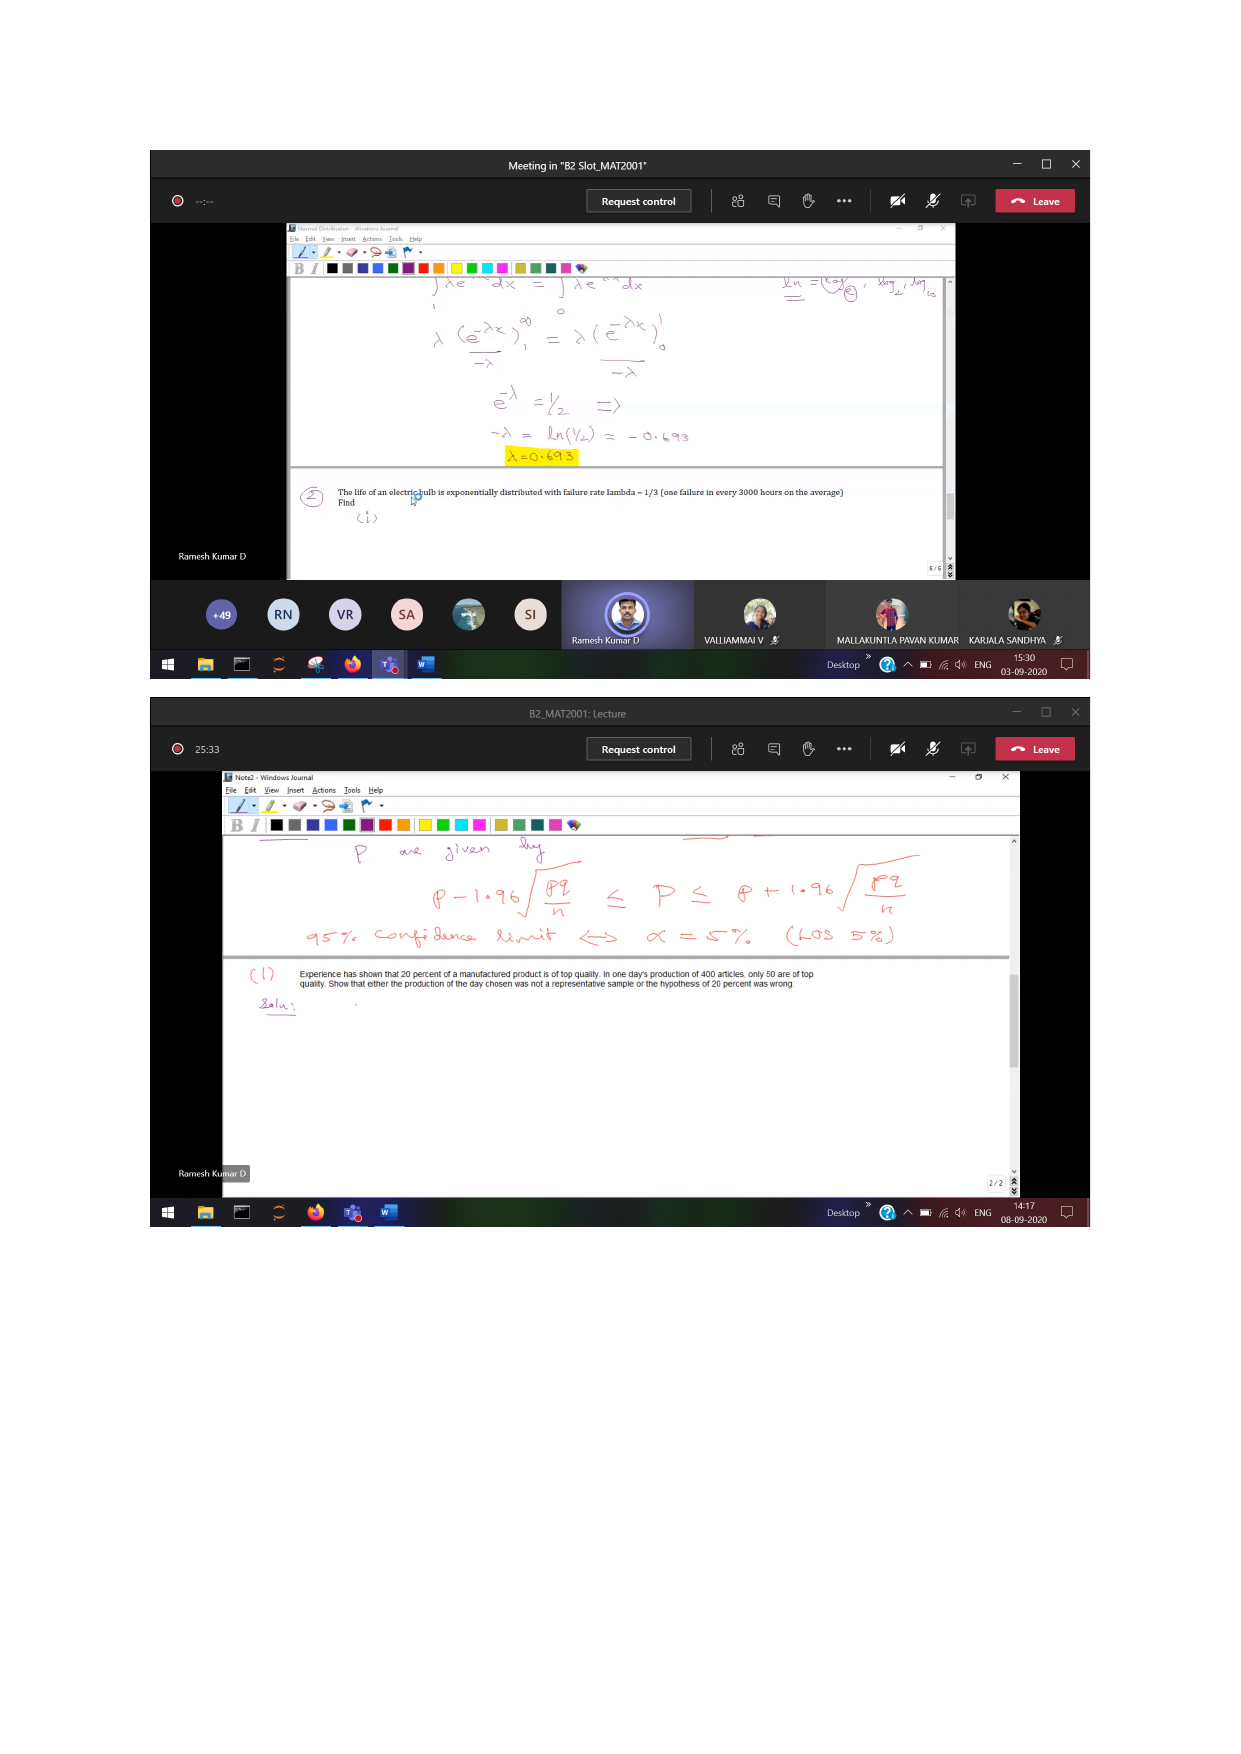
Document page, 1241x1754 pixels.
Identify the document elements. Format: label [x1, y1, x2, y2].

picture [150, 150, 1091, 679]
picture [150, 697, 1091, 1227]
